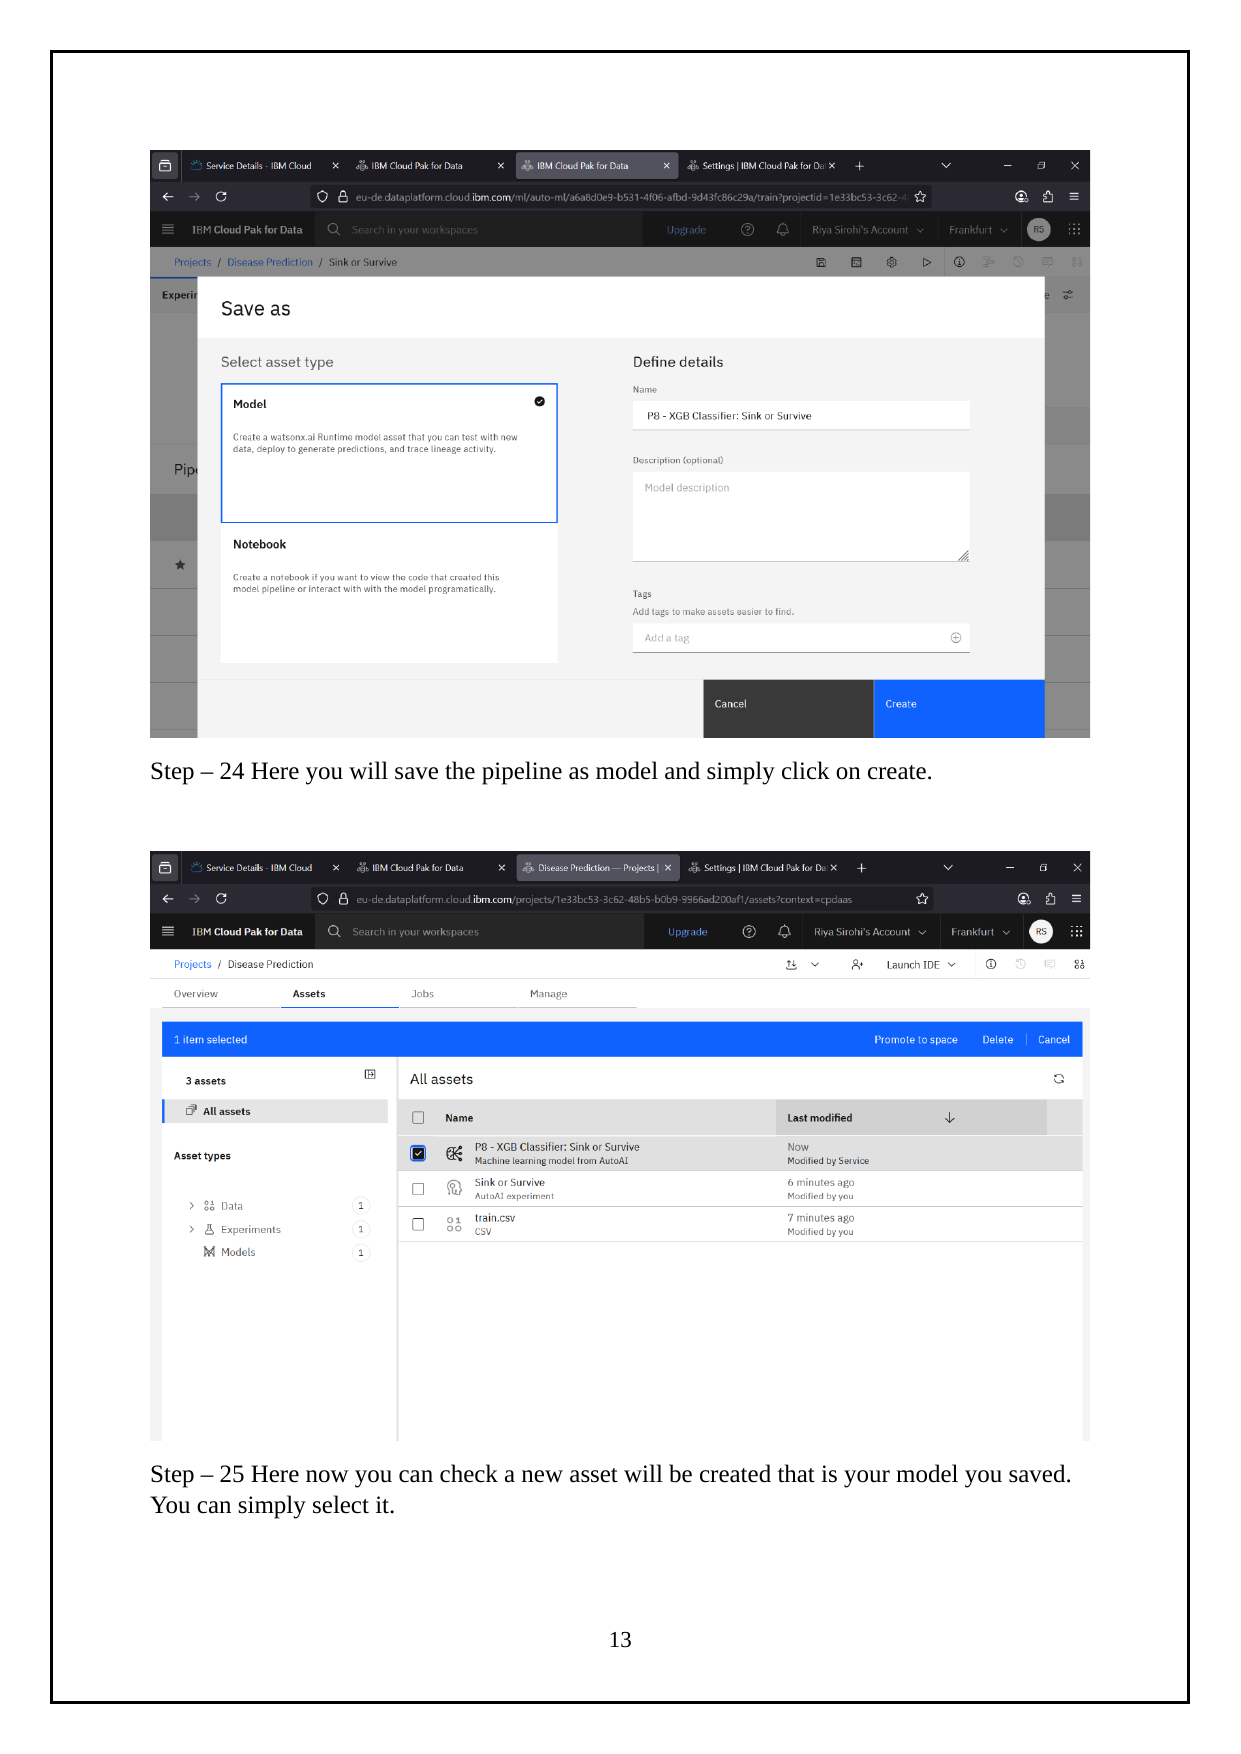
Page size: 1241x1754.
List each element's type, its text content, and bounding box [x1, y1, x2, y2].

picture [150, 851, 1091, 1441]
text Step – 24 Here you will save the pipeline as model and simply click on create. [150, 756, 1090, 785]
picture [150, 150, 1091, 738]
text Step – 25 Here now you can check a new asset will be created that is your model you saved. You can simply select it. [150, 1459, 1090, 1519]
